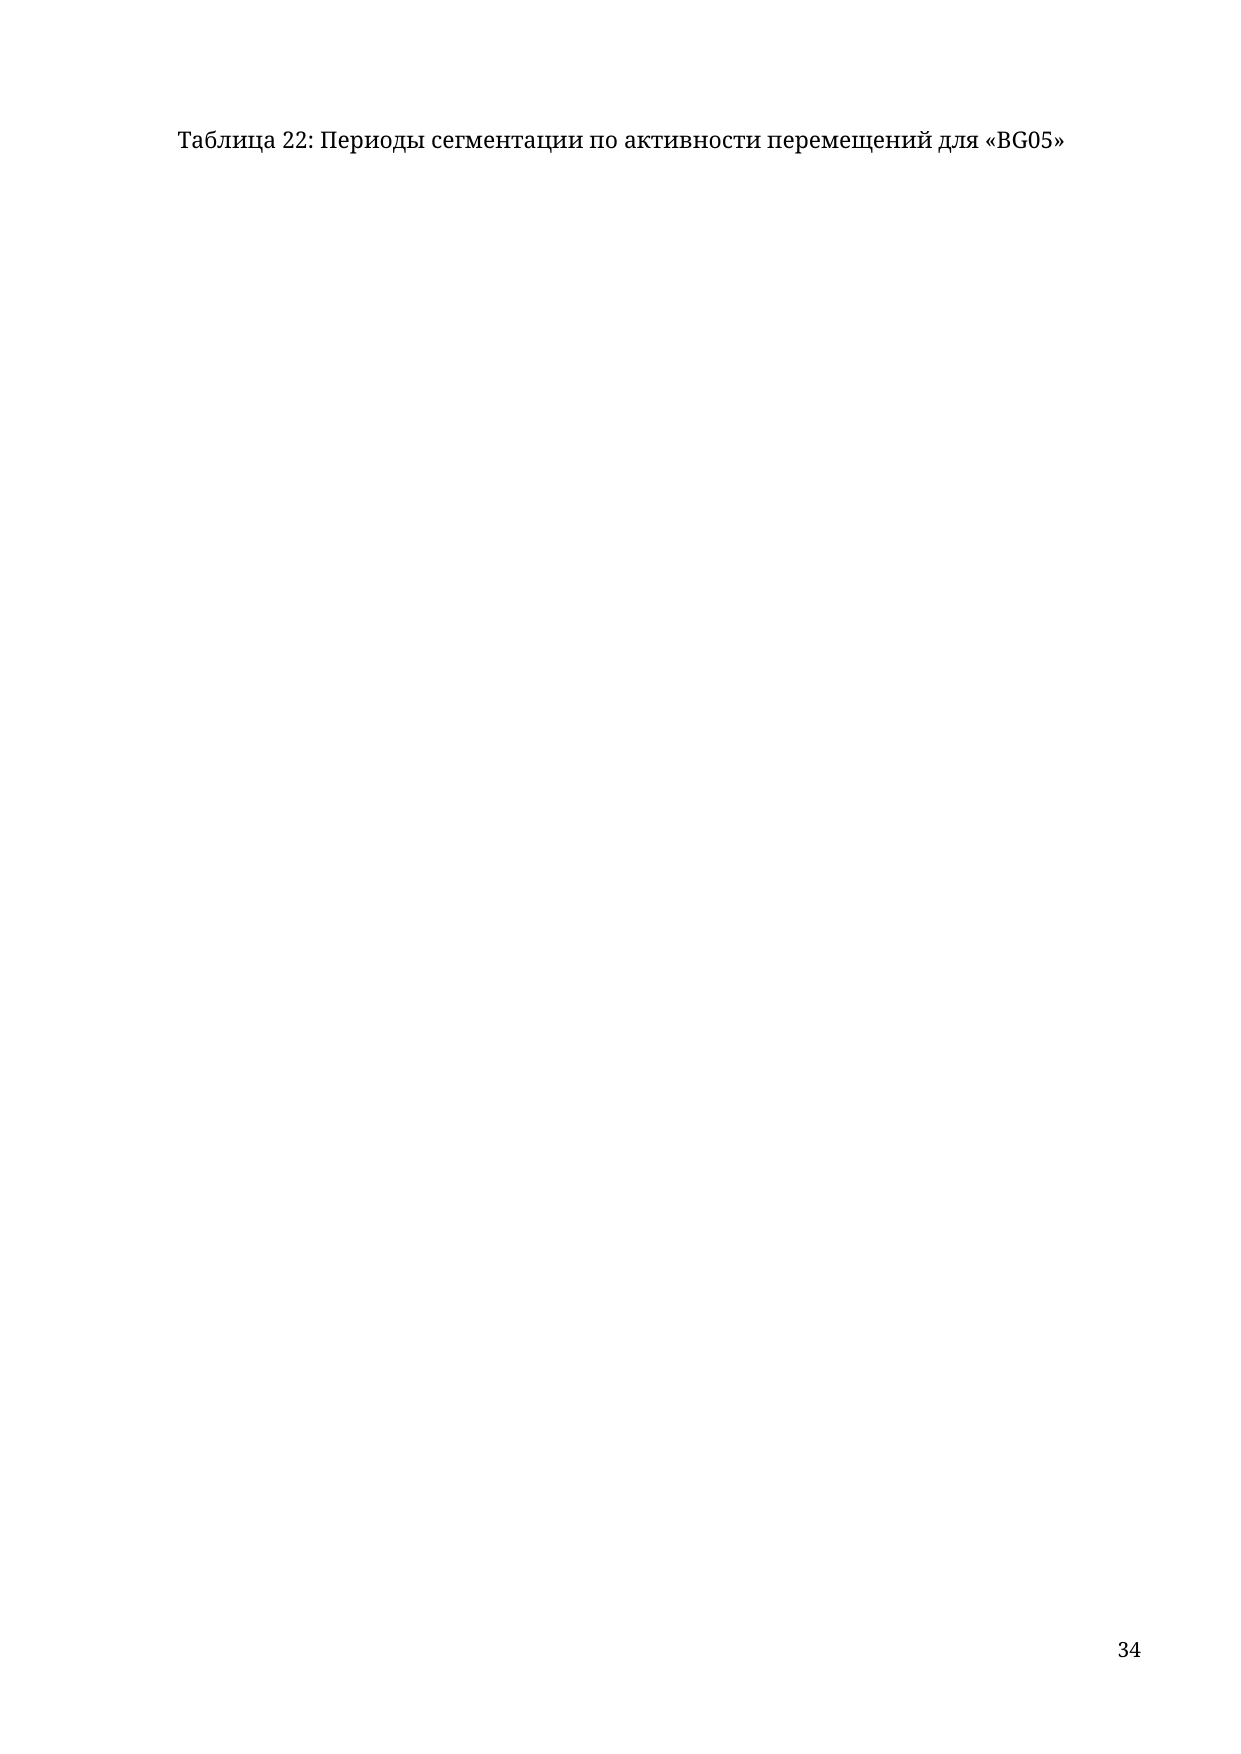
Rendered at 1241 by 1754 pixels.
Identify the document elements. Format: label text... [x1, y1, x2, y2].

text Таблица 22: Периоды сегментации по активности перемещений для «BG05» [177, 124, 1152, 156]
